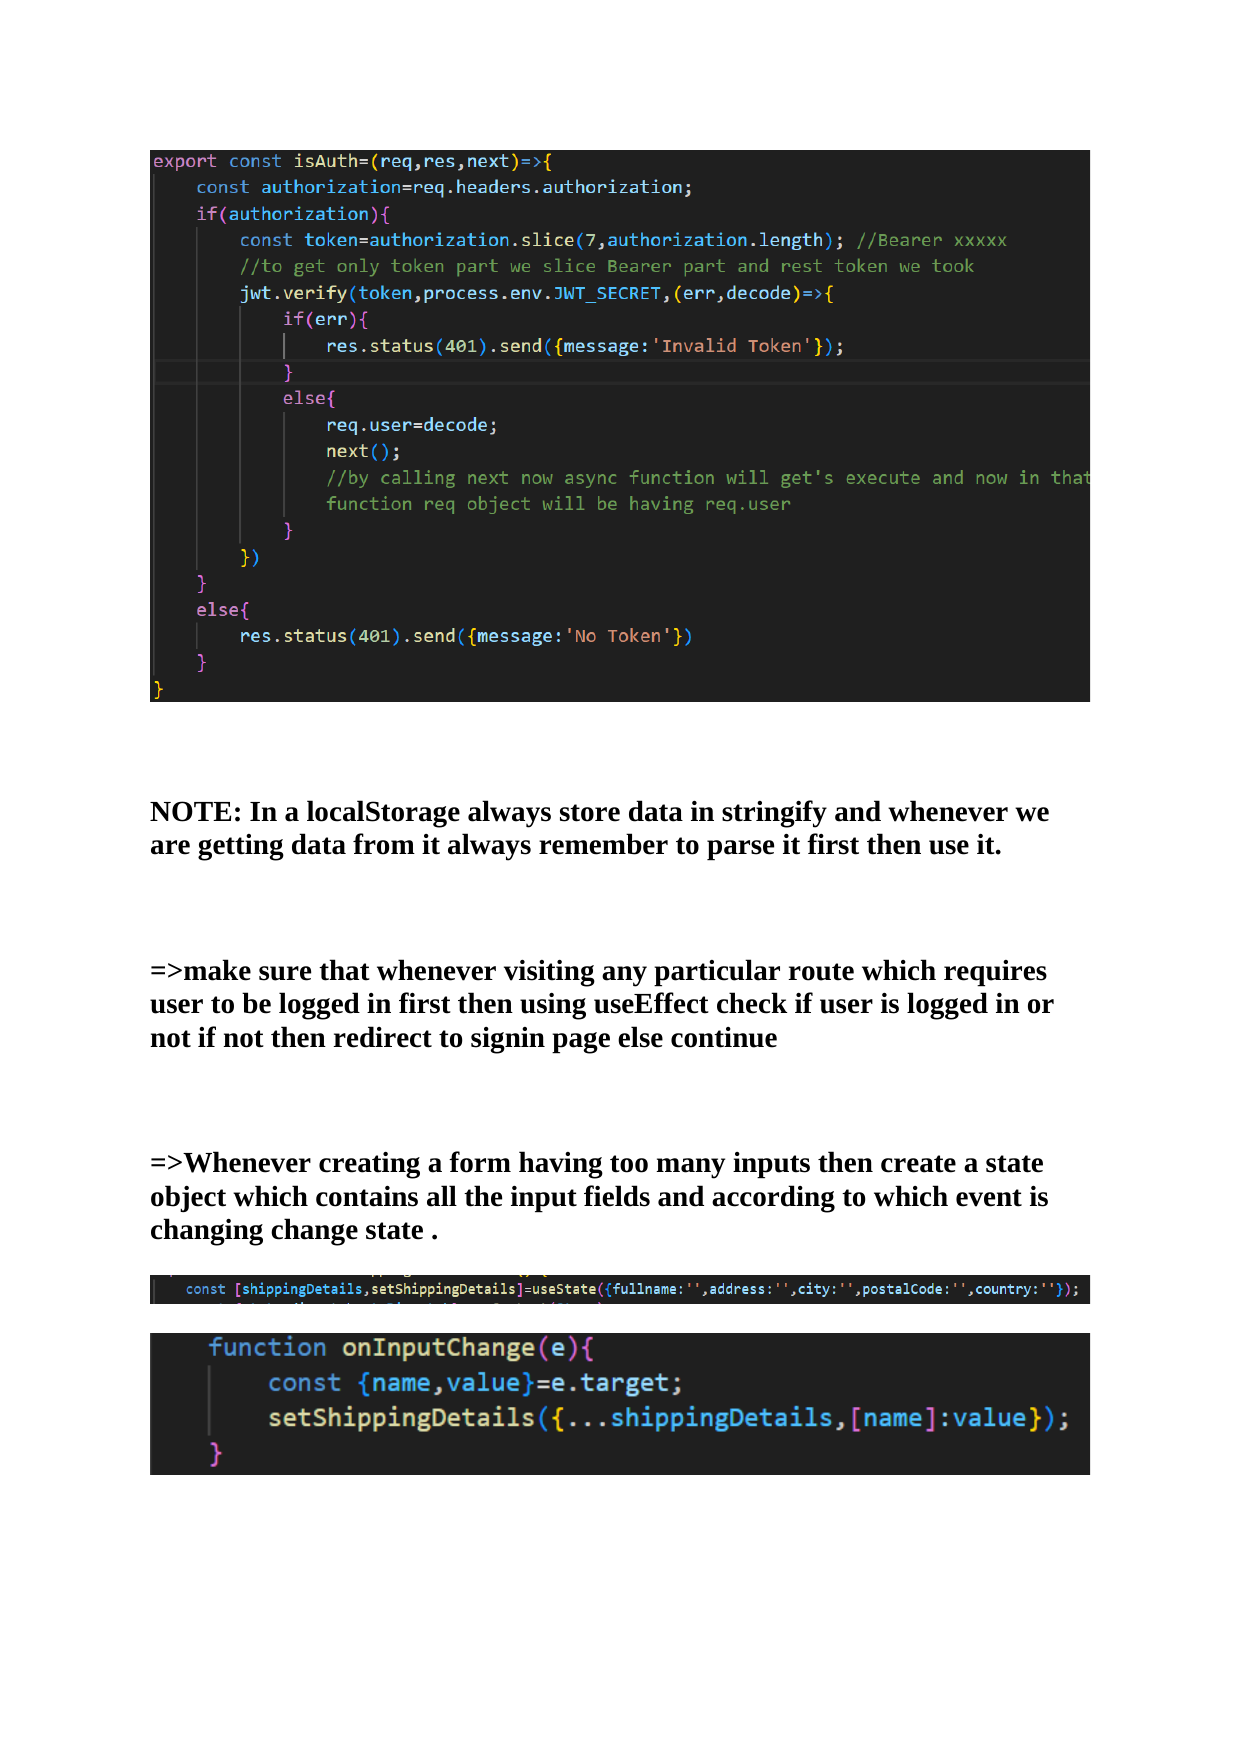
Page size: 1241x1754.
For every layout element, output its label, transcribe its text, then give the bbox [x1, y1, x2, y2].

text =>Whenever creating a form having too many inputs then create a state object which contains all the input fields and according to which event is changing change state . [150, 1145, 1090, 1246]
text NOTE: In a localStorage always store data in stringify and whenever we are getting data from it always remember to parse it first then use it. [150, 794, 1090, 861]
picture [150, 1275, 1091, 1304]
text =>make sure that whenever visiting any particular route which requires user to be logged in first then using useEffect check if user is logged in or not if not then redirect to signin page else continue [150, 953, 1090, 1053]
picture [150, 1333, 1091, 1475]
picture [150, 150, 1091, 702]
